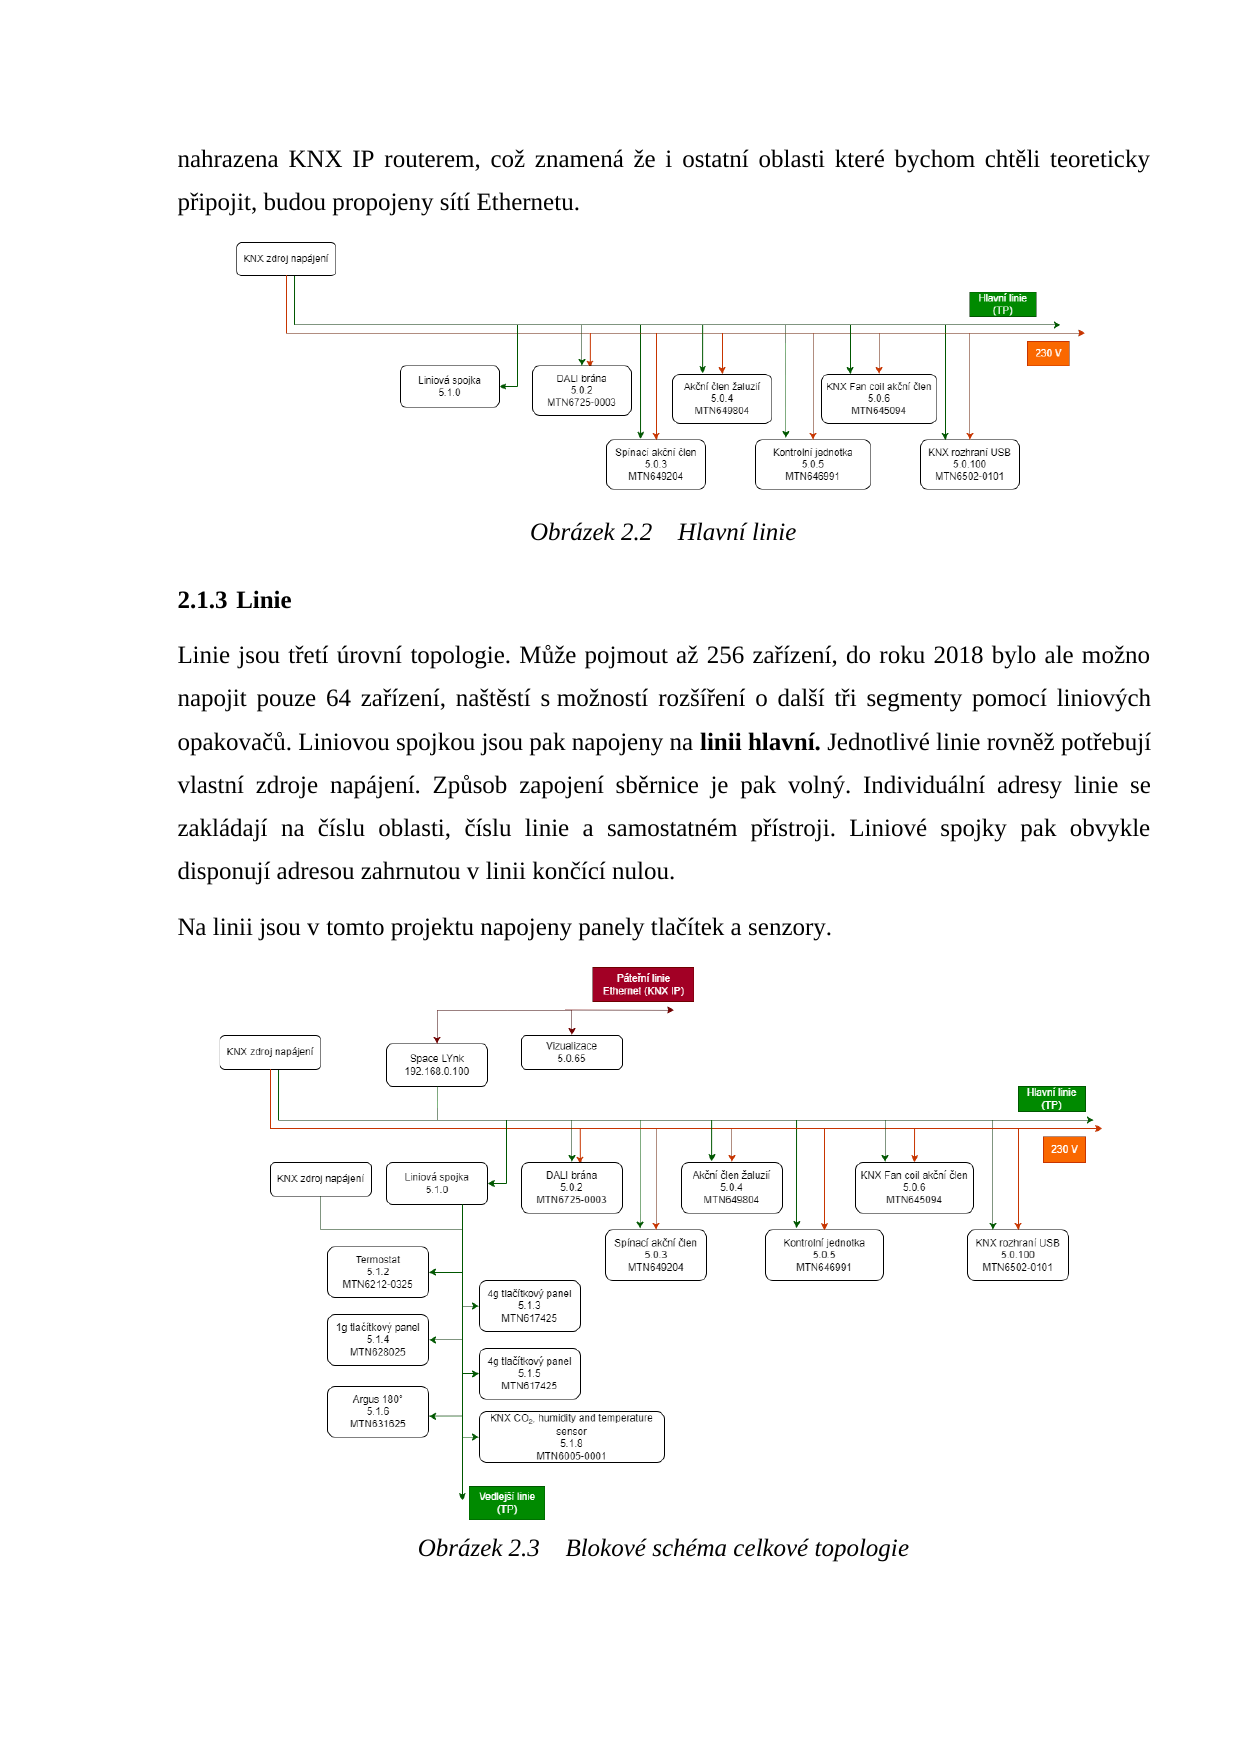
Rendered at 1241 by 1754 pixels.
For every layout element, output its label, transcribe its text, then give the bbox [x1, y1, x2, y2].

subtitle Linie [177, 585, 1152, 613]
picture [236, 242, 1093, 490]
picture [219, 967, 1110, 1520]
text Na linii jsou v tomto projektu napojeny panely tlačítek a senzory. [177, 912, 1152, 940]
subtitle Hlavní linie [177, 517, 1152, 545]
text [177, 144, 1152, 216]
text Linie jsou třetí úrovní topologie. Může pojmout až 256 zařízení, do roku 2018 bylo ale možno napojit pouze 64 zařízení, naštěstí s možností rozšíření o další tři segmenty pomocí liniových opakovačů. Liniovou spojkou jsou pak napojeny na linii hlavní. Jednotlivé linie rovněž potřebují vlastní zdroje napájení. Způsob zapojení sběrnice je pak volný. Individuální adresy linie se zakládají na číslu oblasti, číslu linie a samostatném přístroji. Liniové spojky pak obvykle disponují adresou zahrnutou v linii končící nulou. [177, 640, 1152, 885]
subtitle Blokové schéma celkové topologie [177, 1533, 1152, 1562]
